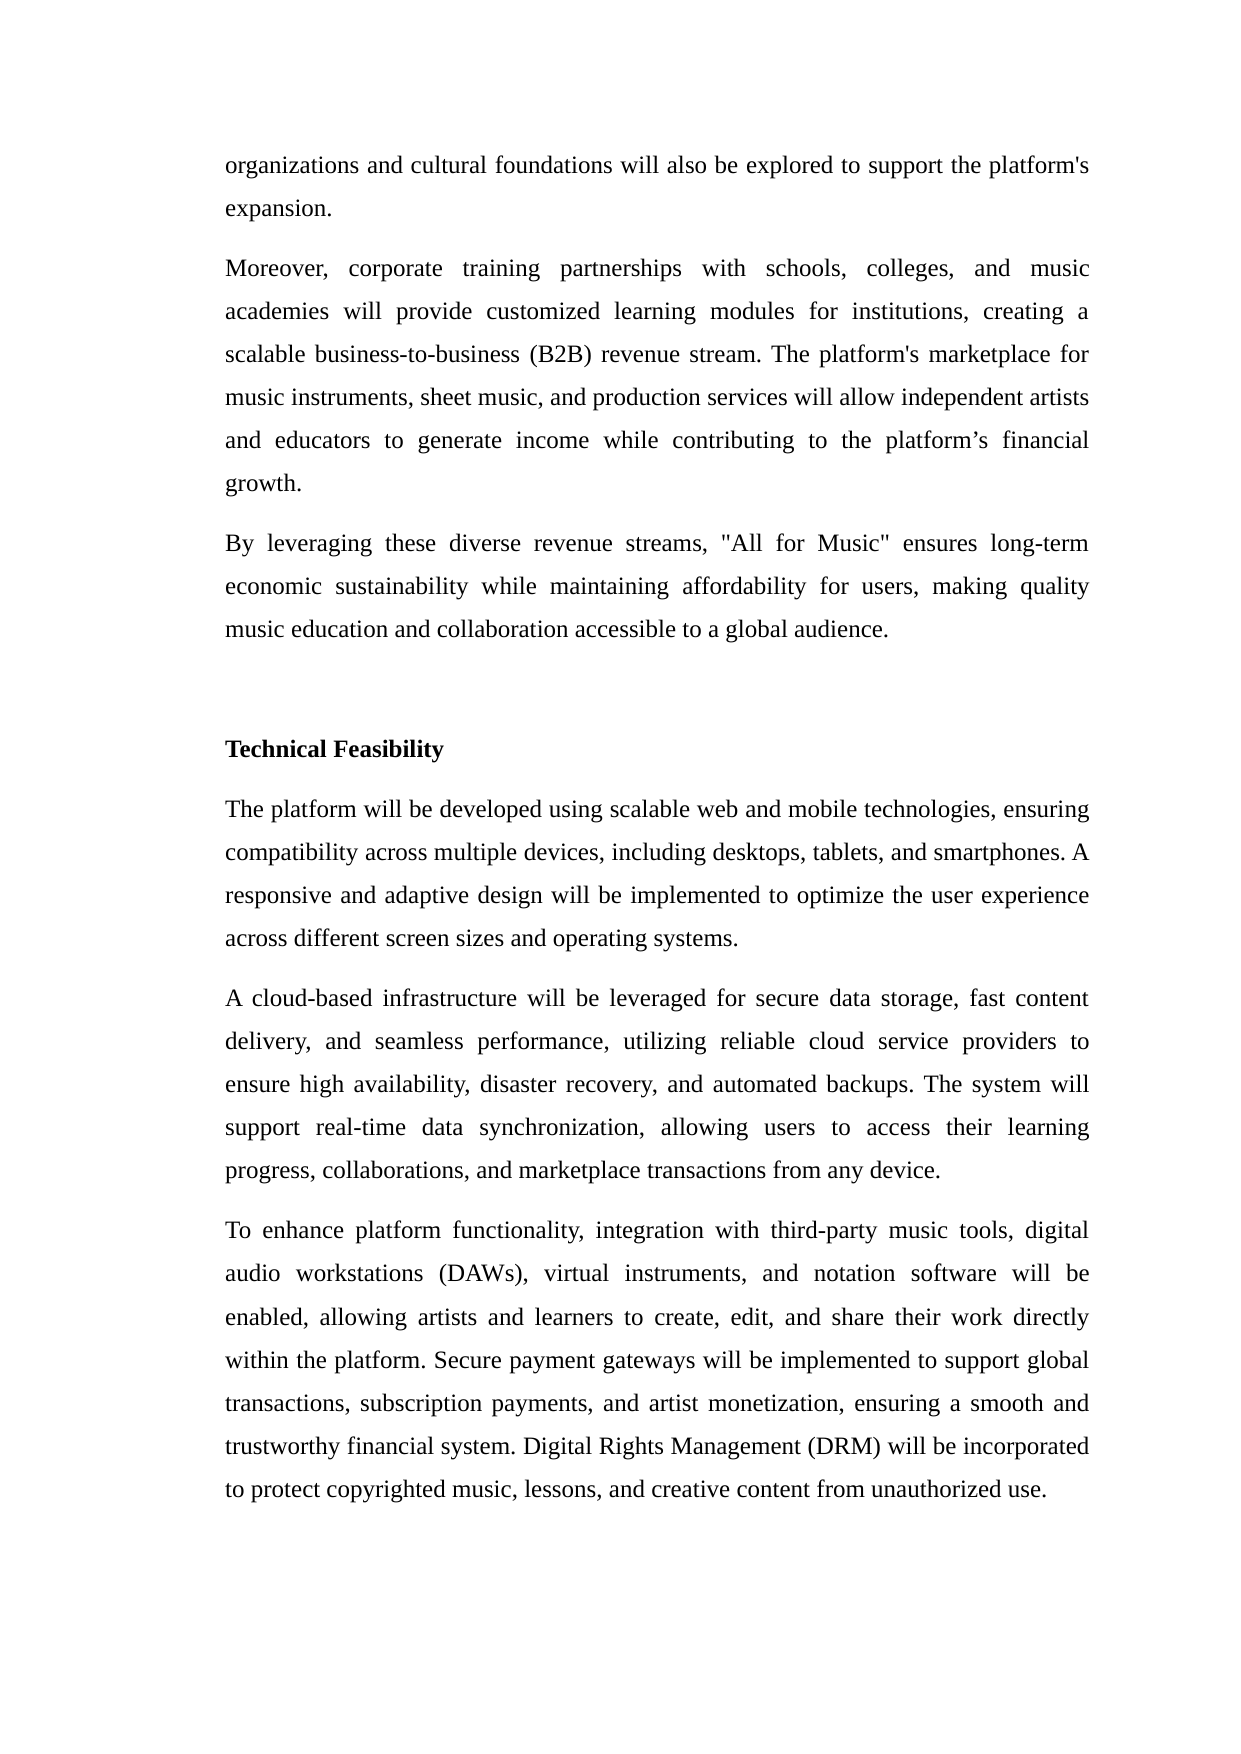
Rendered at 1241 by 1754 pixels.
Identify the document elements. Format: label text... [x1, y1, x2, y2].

text The platform will be developed using scalable web and mobile technologies, ensuring compatibility across multiple devices, including desktops, tablets, and smartphones. A responsive and adaptive design will be implemented to optimize the user experience across different screen sizes and operating systems. [225, 794, 1090, 952]
text Technical Feasibility [225, 734, 1090, 763]
text A cloud-based infrastructure will be leveraged for secure data storage, fast content delivery, and seamless performance, utilizing reliable cloud service providers to ensure high availability, disaster recovery, and automated backups. The system will support real-time data synchronization, allowing users to access their learning progress, collaborations, and marketplace transactions from any device. [225, 983, 1090, 1184]
text Moreover, corporate training partnerships with schools, colleges, and music academies will provide customized learning modules for institutions, creating a scalable business-to-business (B2B) revenue stream. The platform's marketplace for music instruments, sheet music, and production services will allow independent artists and educators to generate income while contributing to the platform’s financial growth. [225, 253, 1090, 497]
text To enhance platform functionality, integration with third-party music tools, digital audio workstations (DAWs), virtual instruments, and notation software will be enabled, allowing artists and learners to create, edit, and share their work directly within the platform. Secure payment gateways will be implemented to support global transactions, subscription payments, and artist monetization, ensuring a smooth and trustworthy financial system. Digital Rights Management (DRM) will be incorporated to protect copyrighted music, lessons, and creative content from unauthorized use. [225, 1215, 1090, 1503]
text By leveraging these diverse revenue streams, "All for Music" ensures long-term economic sustainability while maintaining affordability for users, making quality music education and collaboration accessible to a global audience. [225, 528, 1090, 643]
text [225, 150, 1090, 222]
